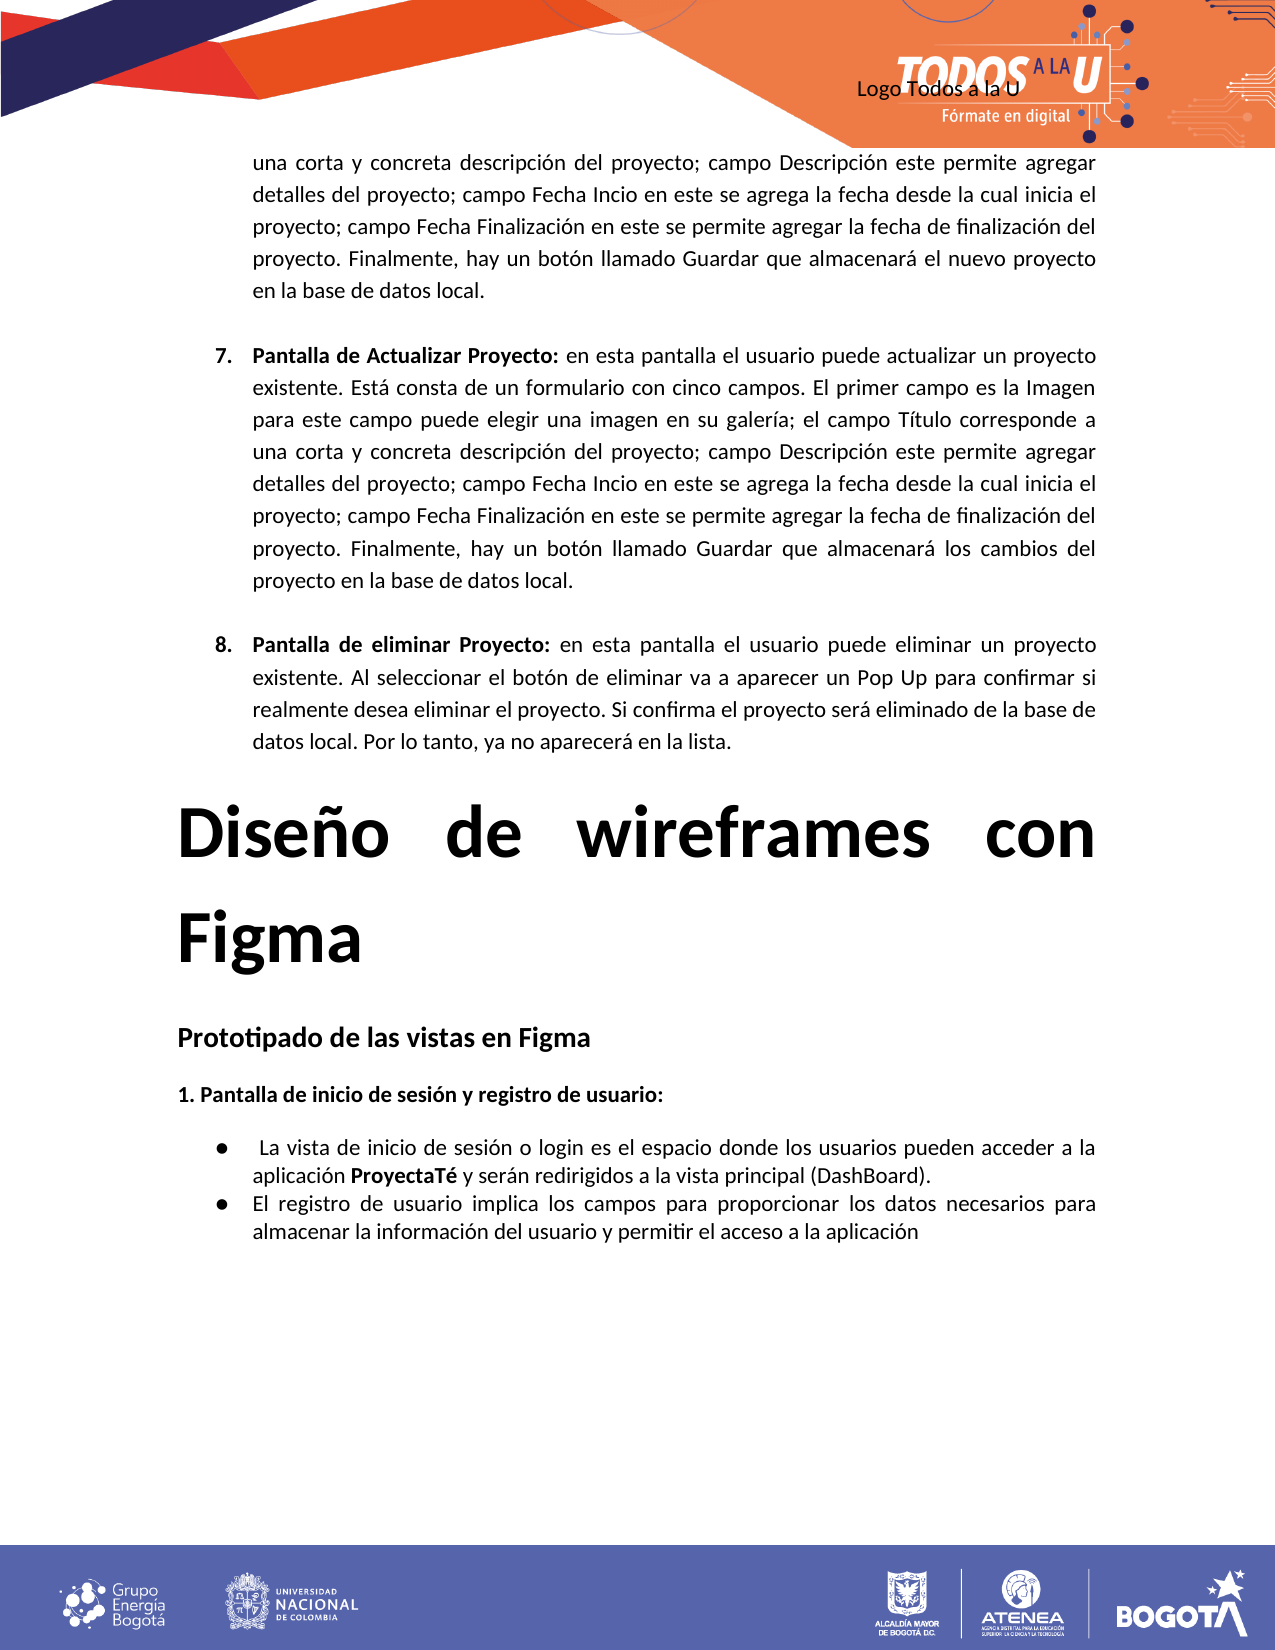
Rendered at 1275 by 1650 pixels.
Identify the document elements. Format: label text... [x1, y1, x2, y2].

list El registro de usuario implica los campos para proporcionar los datos necesarios para almacenar la información del usuario y permitir el acceso a la aplicación [215, 1189, 1098, 1245]
list La vista de inicio de sesión o login es el espacio donde los usuarios pueden acceder a la aplicación ProyectaTé y serán redirigidos a la vista principal (DashBoard). [215, 1133, 1098, 1189]
picture [0, 0, 1275, 148]
list Pantalla de eliminar Proyecto: en esta pantalla el usuario puede eliminar un proyecto existente. Al seleccionar el botón de eliminar va a aparecer un Pop Up para confirmar si realmente desea eliminar el proyecto. Si confirma el proyecto será eliminado de la base de datos local. Por lo tanto, ya no aparecerá en la lista. [215, 630, 1098, 755]
title Diseño de wireframes con Figma [177, 784, 1098, 981]
text Prototipado de las vistas en Figma [177, 1019, 1098, 1055]
list Pantalla de Actualizar Proyecto: en esta pantalla el usuario puede actualizar un proyecto existente. Está consta de un formulario con cinco campos. El primer campo es la Imagen para este campo puede elegir una imagen en su galería; el campo Título corresponde a una corta y concreta descripción del proyecto; campo Descripción este permite agregar detalles del proyecto; campo Fecha Incio en este se agrega la fecha desde la cual inicia el proyecto; campo Fecha Finalización en este se permite agregar la fecha de finalización del proyecto. Finalmente, hay un botón llamado Guardar que almacenará los cambios del proyecto en la base de datos local. [215, 341, 1098, 594]
text 1. Pantalla de inicio de sesión y registro de usuario: [177, 1080, 1098, 1108]
picture [0, 1545, 1275, 1650]
